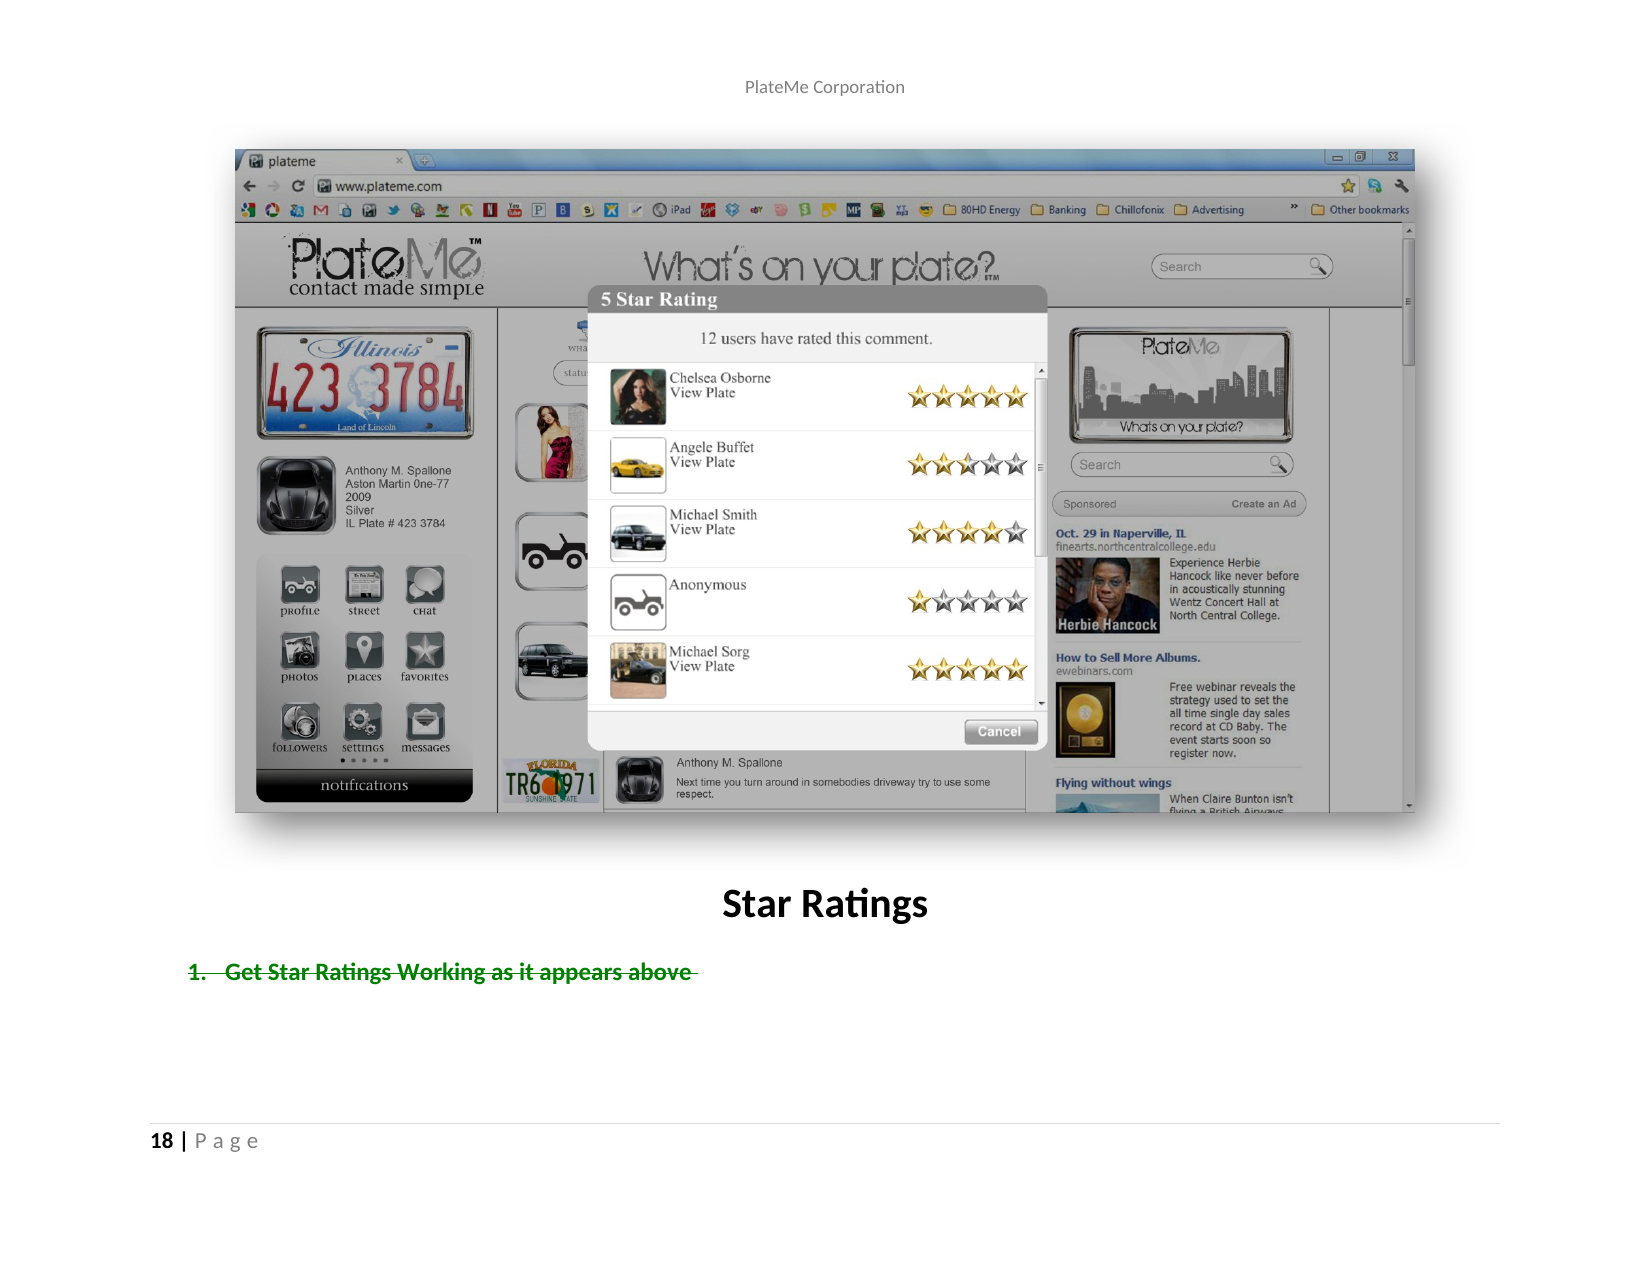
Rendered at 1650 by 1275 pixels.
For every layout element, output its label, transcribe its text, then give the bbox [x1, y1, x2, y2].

picture [235, 149, 1415, 813]
list Get Star Ratings Working as it appears above [187, 956, 1500, 987]
